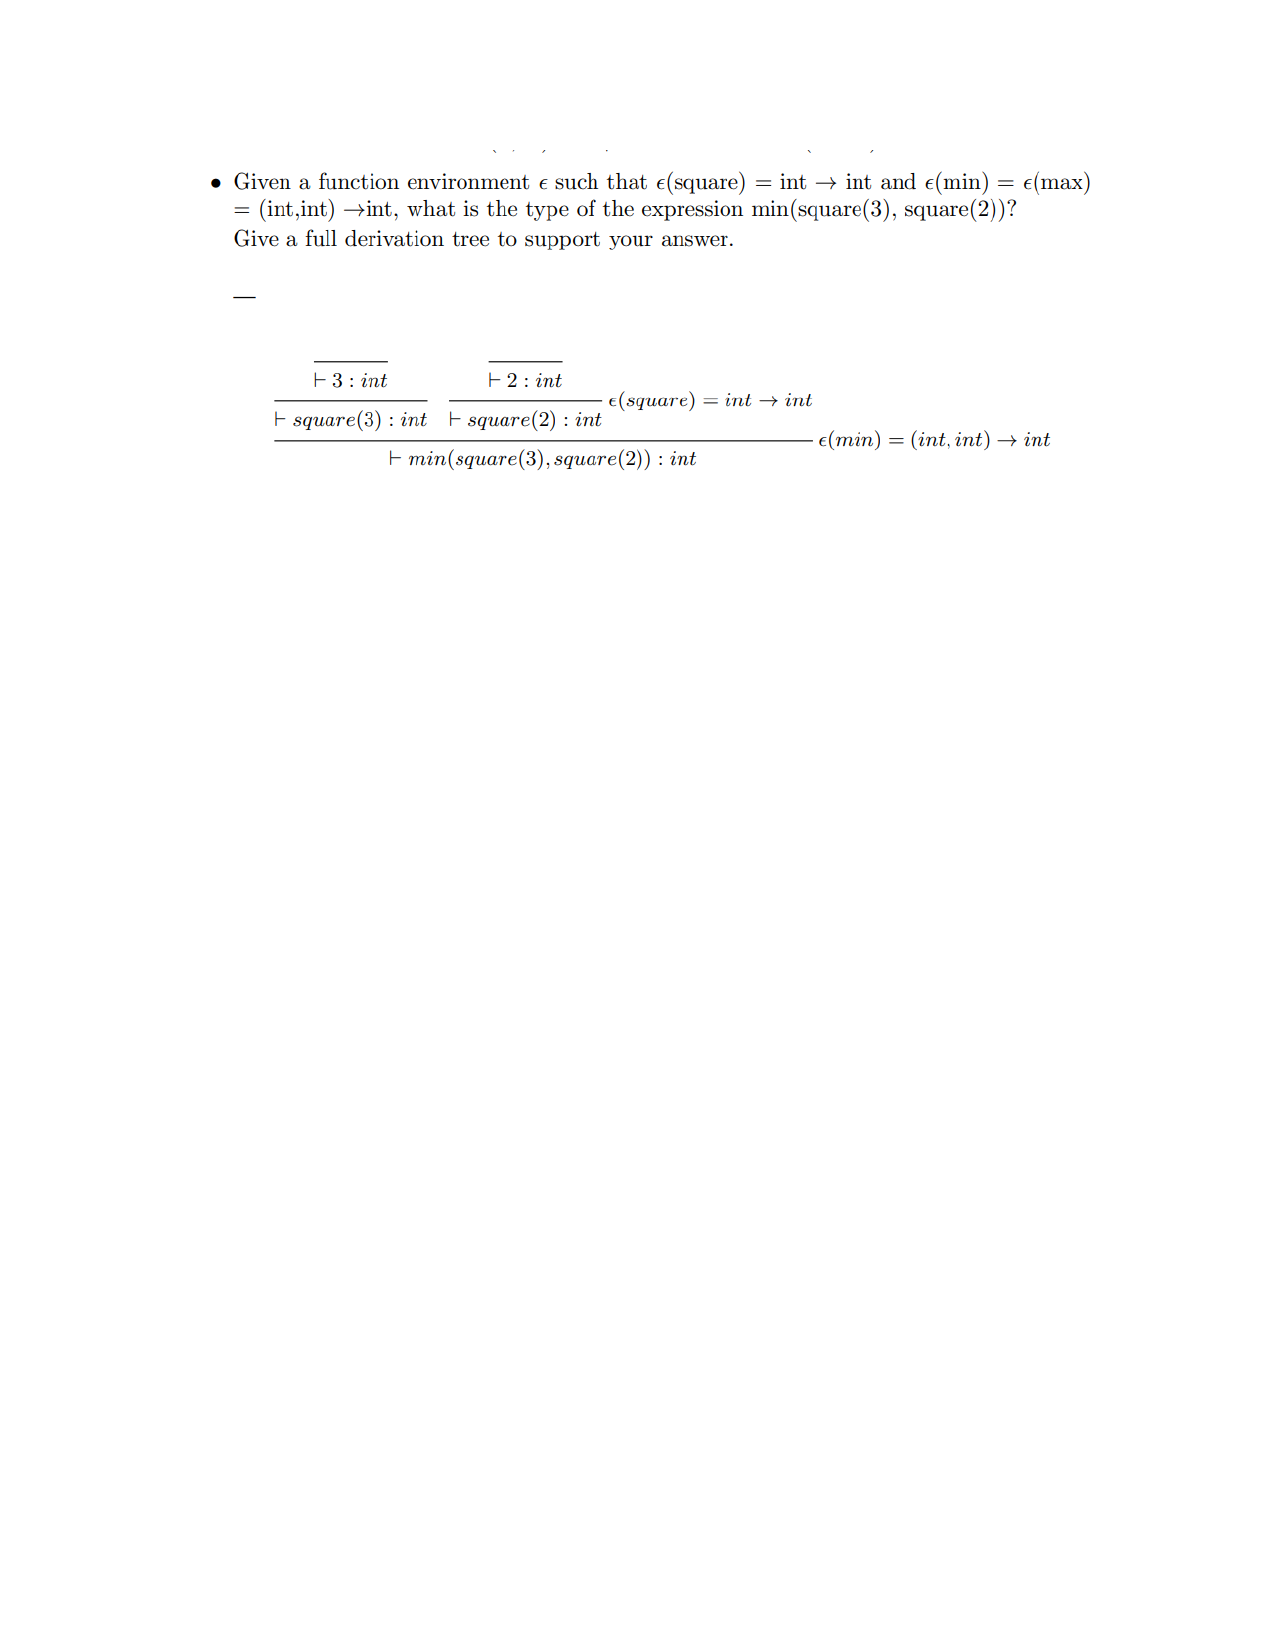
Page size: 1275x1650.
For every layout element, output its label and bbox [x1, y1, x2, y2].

picture [150, 150, 1125, 498]
